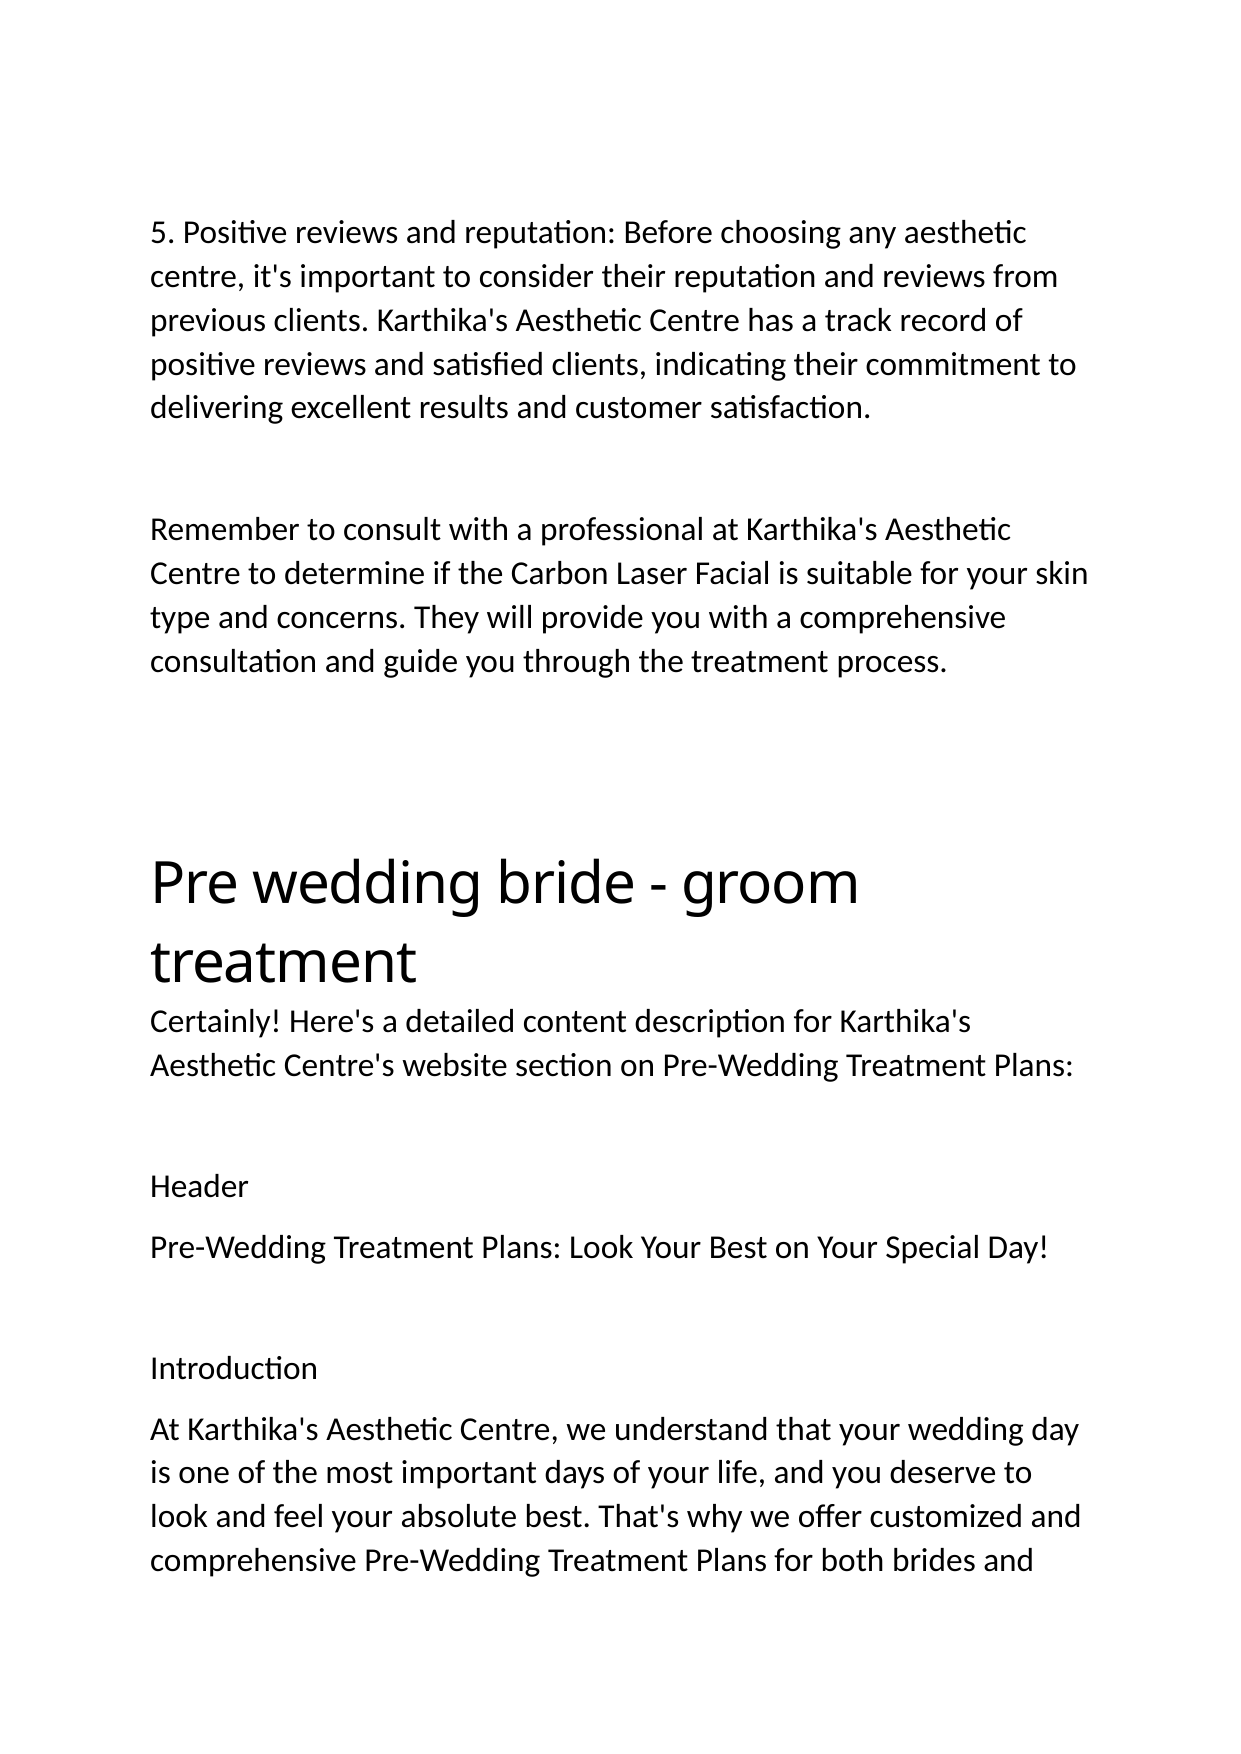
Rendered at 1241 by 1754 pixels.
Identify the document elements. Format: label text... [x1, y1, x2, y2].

text Header [150, 1165, 1090, 1206]
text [150, 1407, 1090, 1580]
text Remember to consult with a professional at Karthika's Aesthetic Centre to determine if the Carbon Laser Facial is suitable for your skin type and concerns. They will provide you with a comprehensive consultation and guide you through the treatment process. [150, 508, 1090, 680]
text Pre-Wedding Treatment Plans: Look Your Best on Your Special Day! [150, 1226, 1090, 1266]
text Introduction [150, 1347, 1090, 1388]
title Pre wedding bride - groom treatment [150, 841, 1090, 1000]
text 5. Positive reviews and reputation: Before choosing any aesthetic centre, it's important to consider their reputation and reviews from previous clients. Karthika's Aesthetic Centre has a track record of positive reviews and satisfied clients, indicating their commitment to delivering excellent results and customer satisfaction. [150, 211, 1090, 427]
text Certainly! Here's a detailed content description for Karthika's Aesthetic Centre's website section on Pre-Wedding Treatment Plans: [150, 1000, 1090, 1084]
